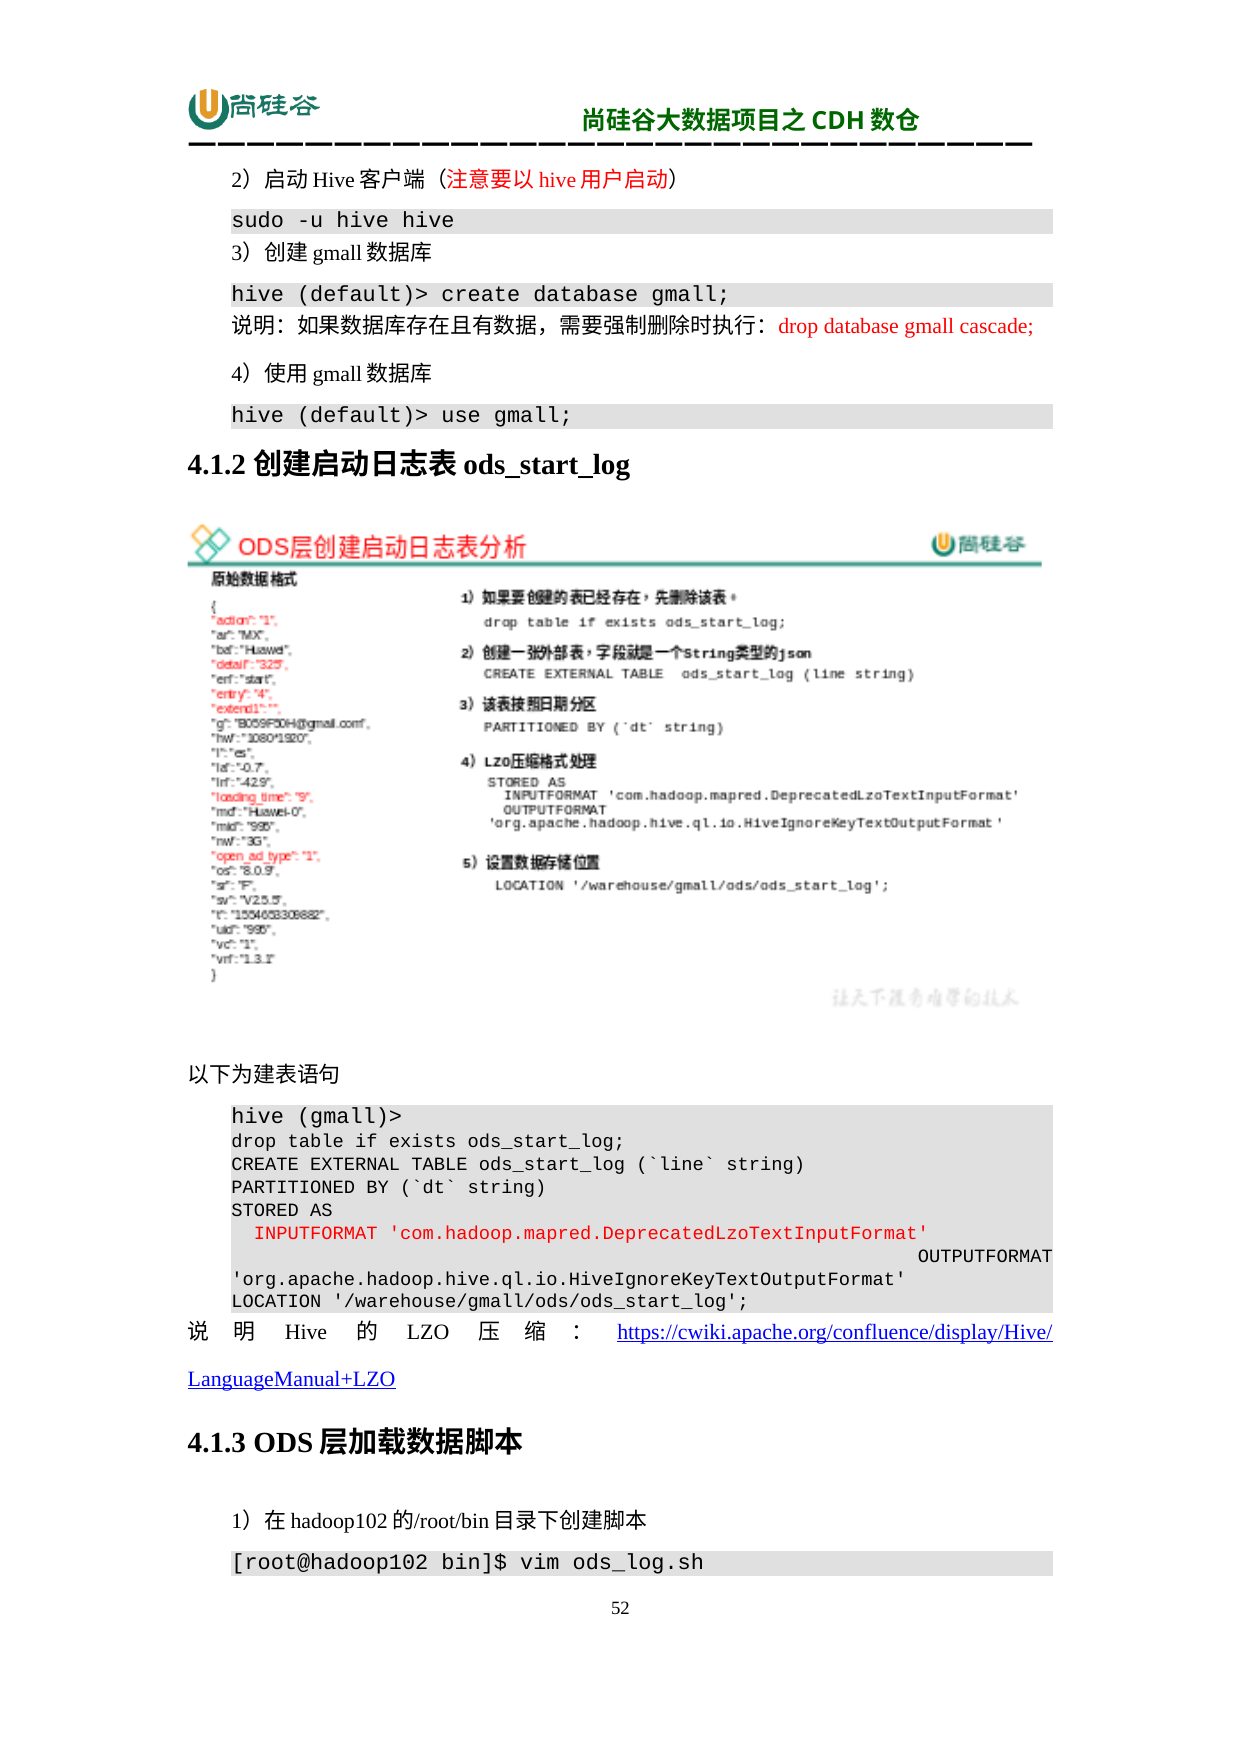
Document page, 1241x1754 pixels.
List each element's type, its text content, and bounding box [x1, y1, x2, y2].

text STORED AS [231, 1199, 1053, 1222]
text 说明：如果数据库存在且有数据，需要强制删除时执行：drop database gmall cascade; [187, 307, 1053, 340]
text drop table if exists ods_start_log; [231, 1130, 1053, 1153]
text 说明Hive的LZO压缩：https://cwiki.apache.org/confluence/display/Hive/LanguageManual+LZO [187, 1313, 1053, 1395]
text 2）启动Hive客户端（注意要以hive用户启动） [187, 161, 1053, 194]
text 3）创建gmall数据库 [187, 234, 1053, 267]
text sudo -u hive hive [231, 209, 1053, 234]
text hive (default)> use gmall; [231, 404, 1053, 429]
text hive (default)> create database gmall; [231, 283, 1053, 307]
subtitle 4.1.2 创建启动日志表ods_start_log [187, 429, 1053, 494]
text [root@hadoop102 bin]$ vim ods_log.sh [231, 1551, 1053, 1576]
text LOCATION '/warehouse/gmall/ods/ods_start_log'; [231, 1291, 1053, 1313]
text 4）使用gmall数据库 [187, 356, 1053, 388]
text hive (gmall)> [231, 1105, 1053, 1130]
text OUTPUTFORMAT 'org.apache.hadoop.hive.ql.io.HiveIgnoreKeyTextOutputFormat' [231, 1245, 1053, 1291]
text CREATE EXTERNAL TABLE ods_start_log (`line` string) [231, 1153, 1053, 1176]
text 以下为建表语句 [187, 1057, 1053, 1089]
text 1）在hadoop102的/root/bin目录下创建脚本 [187, 1503, 1053, 1535]
text PARTITIONED BY (`dt` string) [231, 1176, 1053, 1199]
subtitle 4.1.3 ODS层加载数据脚本 [187, 1407, 1053, 1472]
picture [187, 88, 320, 130]
text INPUTFORMAT 'com.hadoop.mapred.DeprecatedLzoTextInputFormat' [231, 1222, 1053, 1245]
